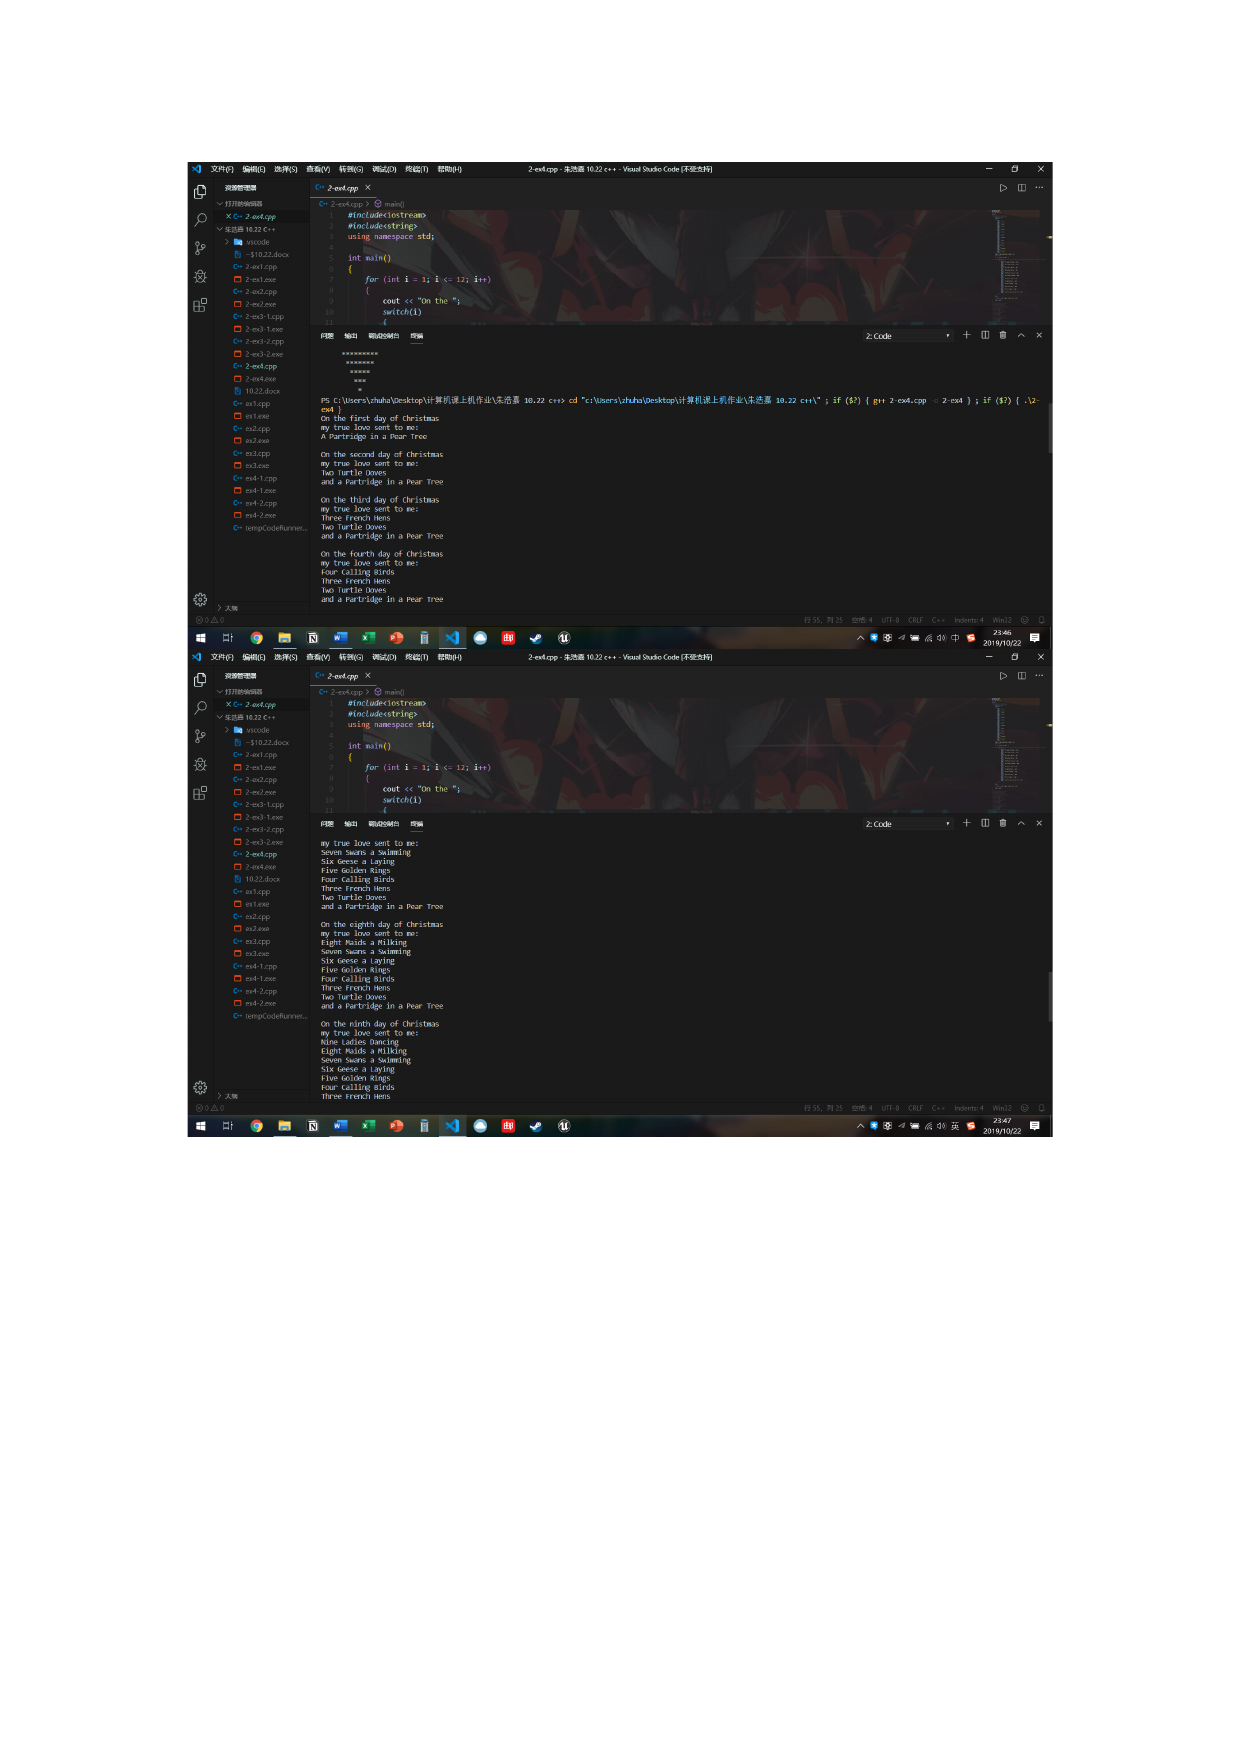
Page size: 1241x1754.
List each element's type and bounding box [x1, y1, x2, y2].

picture [187, 162, 1053, 1137]
